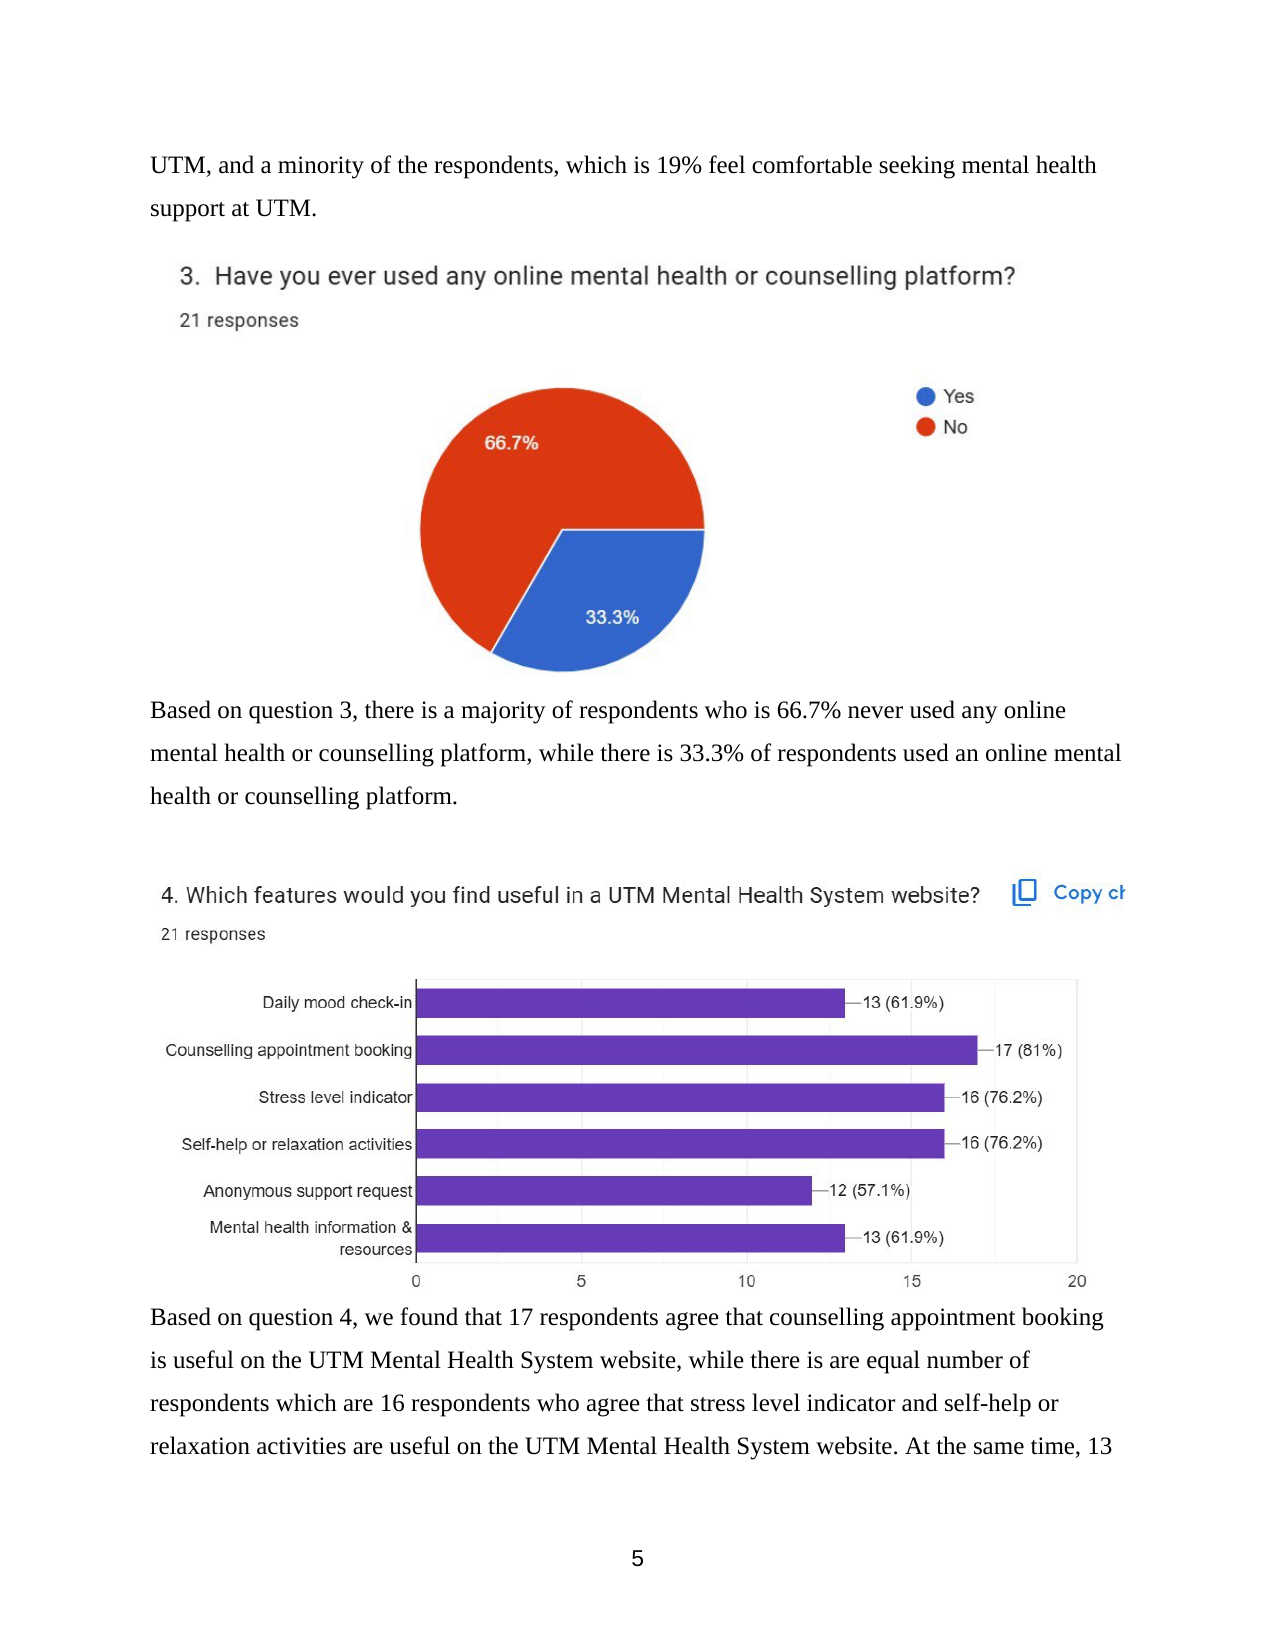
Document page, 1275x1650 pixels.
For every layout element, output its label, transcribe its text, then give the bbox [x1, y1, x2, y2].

picture [150, 867, 1125, 1289]
picture [150, 236, 1125, 682]
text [150, 150, 1125, 222]
text Based on question 3, there is a majority of respondents who is 66.7% never used any online mental health or counselling platform, while there is 33.3% of respondents used an online mental health or counselling platform. [150, 695, 1125, 810]
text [150, 1302, 1125, 1460]
